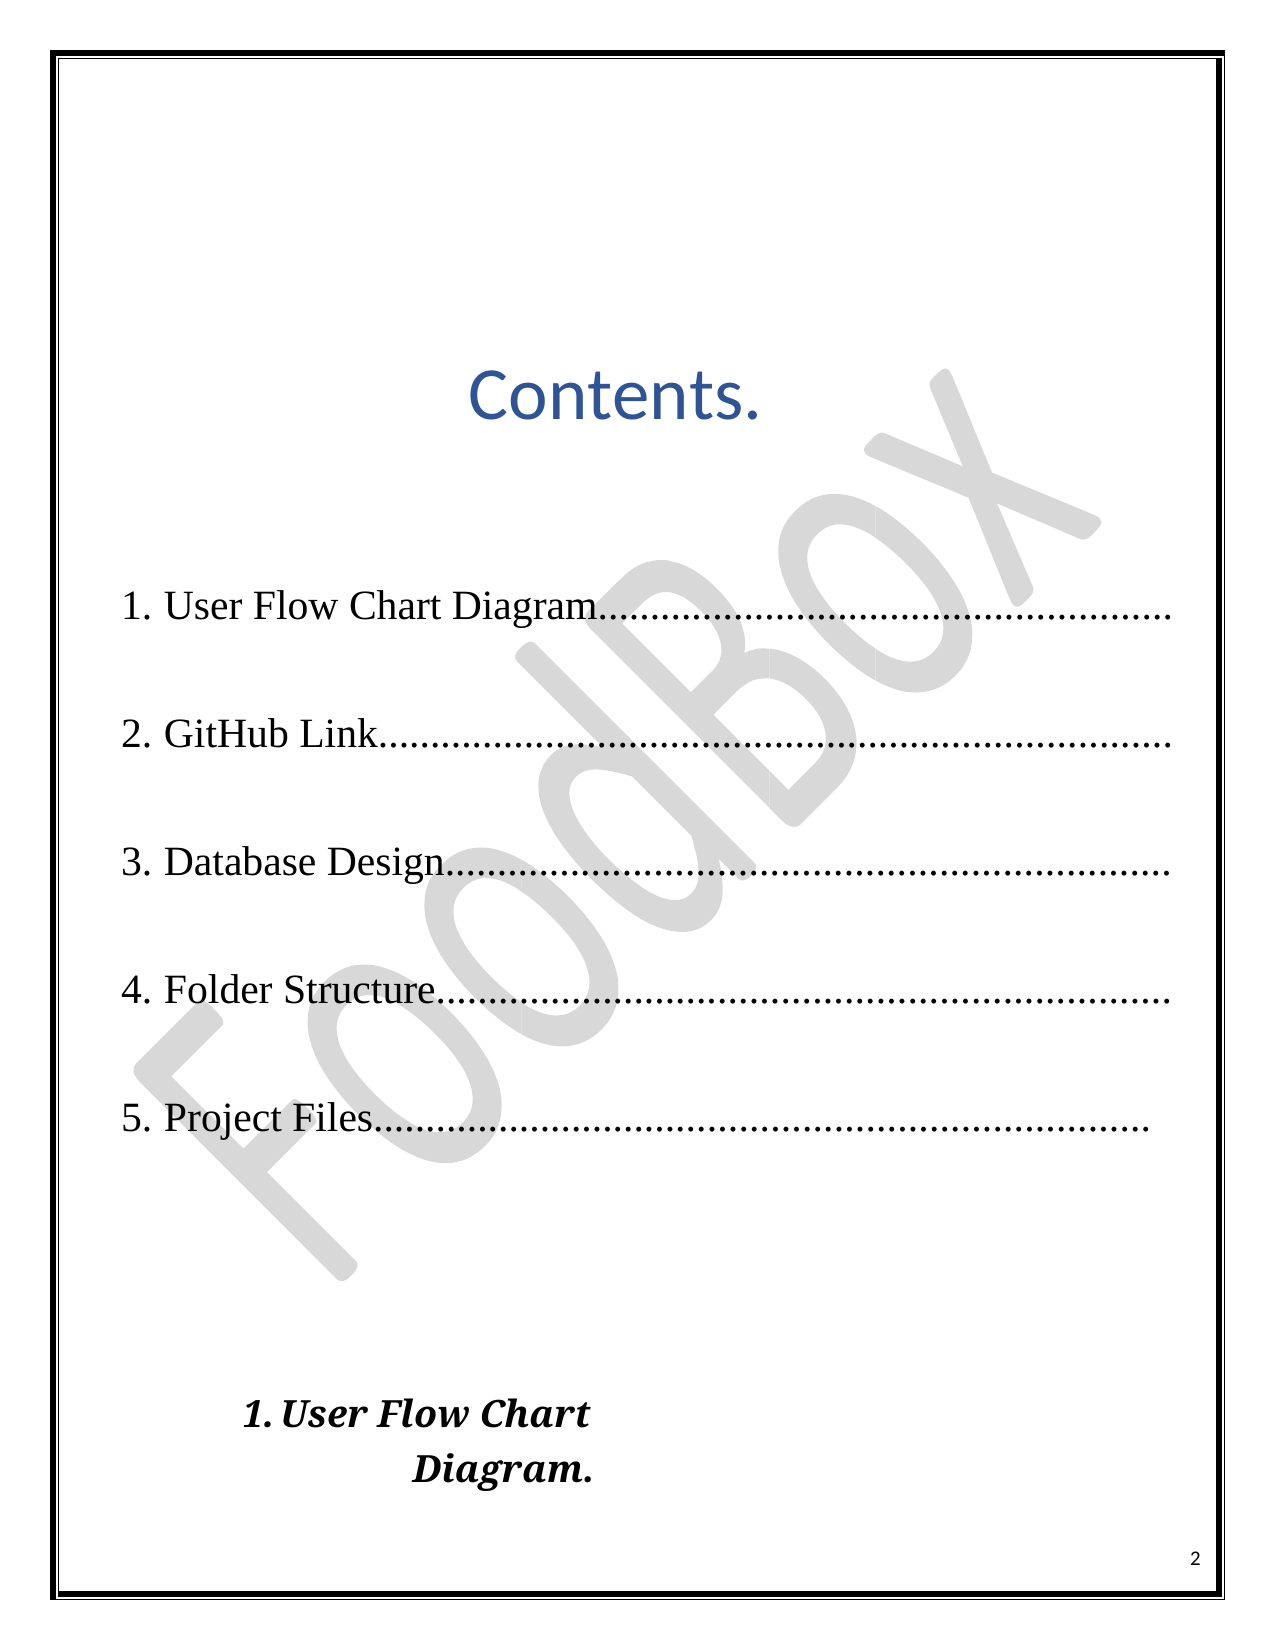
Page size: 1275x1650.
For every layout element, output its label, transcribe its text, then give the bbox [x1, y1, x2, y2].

text Contents. [75, 347, 1205, 438]
subtitle User Flow Chart Diagram. [75, 1387, 594, 1493]
